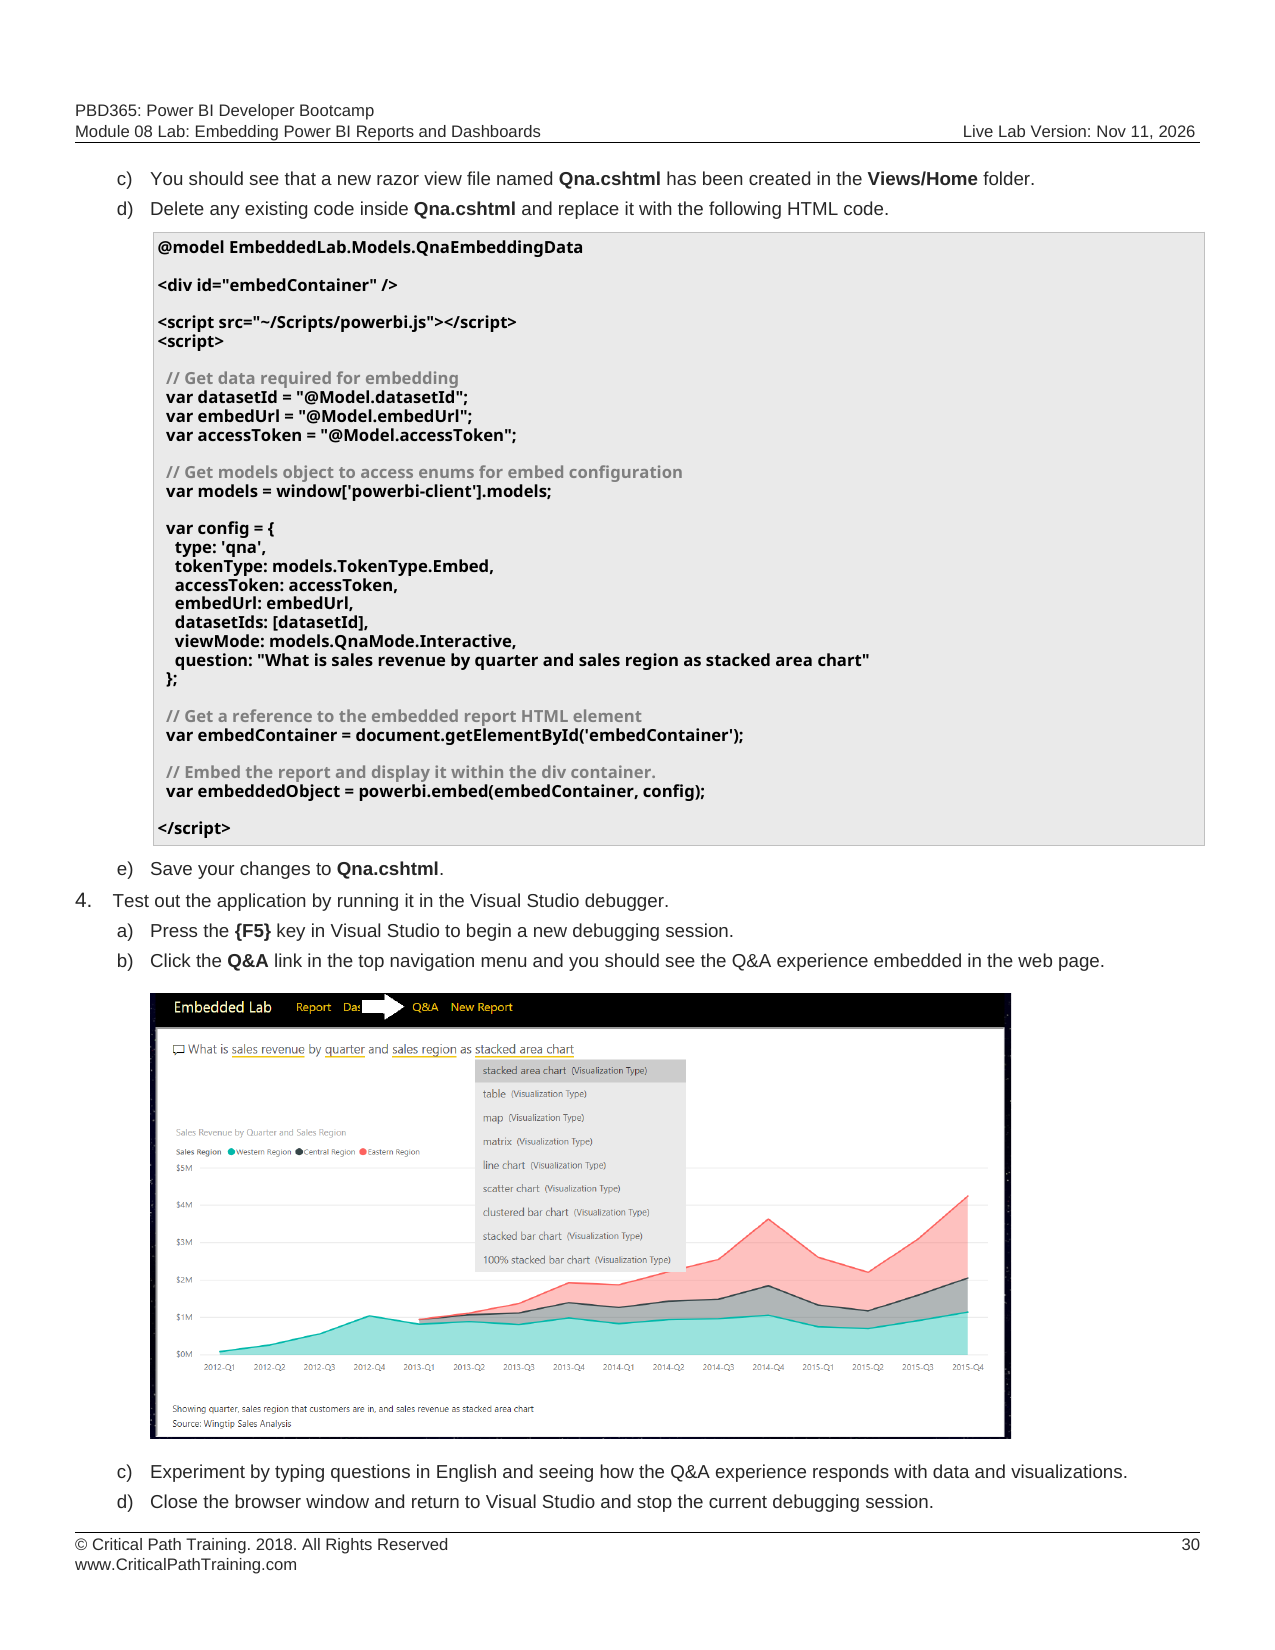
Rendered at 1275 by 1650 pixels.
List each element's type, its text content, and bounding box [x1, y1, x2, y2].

text datasetIds: [datasetId], [154, 607, 1204, 625]
text tokenType: models.TokenType.Embed, [154, 550, 1204, 569]
text Test out the application by running it in the Visual Studio debugger. [75, 888, 1200, 912]
text var embedContainer = document.getElementById('embedContainer'); [154, 719, 1204, 738]
text var models = window['powerbi-client'].models; [154, 475, 1204, 494]
picture [150, 993, 1012, 1439]
text Experiment by typing questions in English and seeing how the Q&A experience responds with data and visualizations. [117, 1461, 1200, 1482]
text question: "What is sales revenue by quarter and sales region as stacked area chart" [154, 644, 1204, 663]
text // Get data required for embedding [154, 363, 1204, 382]
text You should see that a new razor view file named Qna.cshtml has been created in the Views/Home folder. [117, 168, 1200, 189]
text Close the browser window and return to Visual Studio and stop the current debugging session. [117, 1491, 1200, 1512]
text <script> [154, 325, 1204, 344]
text var datasetId = "@Model.datasetId"; [154, 382, 1204, 400]
text // Get models object to access enums for embed configuration [154, 457, 1204, 475]
text // Get a reference to the embedded report HTML element [154, 700, 1204, 719]
text var embedUrl = "@Model.embedUrl"; [154, 400, 1204, 419]
text accessToken: accessToken, [154, 569, 1204, 588]
text type: 'qna', [154, 532, 1204, 550]
text Save your changes to Qna.cshtml. [117, 858, 1200, 879]
text <div id="embedContainer" /> [154, 269, 1204, 288]
text // Embed the report and display it within the div container. [154, 757, 1204, 775]
text viewMode: models.QnaMode.Interactive, [154, 625, 1204, 644]
text }; [154, 663, 1204, 682]
text Click the Q&A link in the top navigation menu and you should see the Q&A experience embedded in the web page. [117, 950, 1200, 971]
text var accessToken = "@Model.accessToken"; [154, 419, 1204, 438]
text var embeddedObject = powerbi.embed(embedContainer, config); [154, 775, 1204, 794]
text embedUrl: embedUrl, [154, 588, 1204, 607]
text <script src="~/Scripts/powerbi.js"></script> [154, 307, 1204, 325]
text @model EmbeddedLab.Models.QnaEmbeddingData [154, 233, 1204, 250]
text </script> [154, 813, 1204, 845]
text Press the {F5} key in Visual Studio to begin a new debugging session. [117, 920, 1200, 941]
text var config = { [154, 513, 1204, 532]
text Delete any existing code inside Qna.cshtml and replace it with the following HTML code. [117, 198, 1200, 219]
